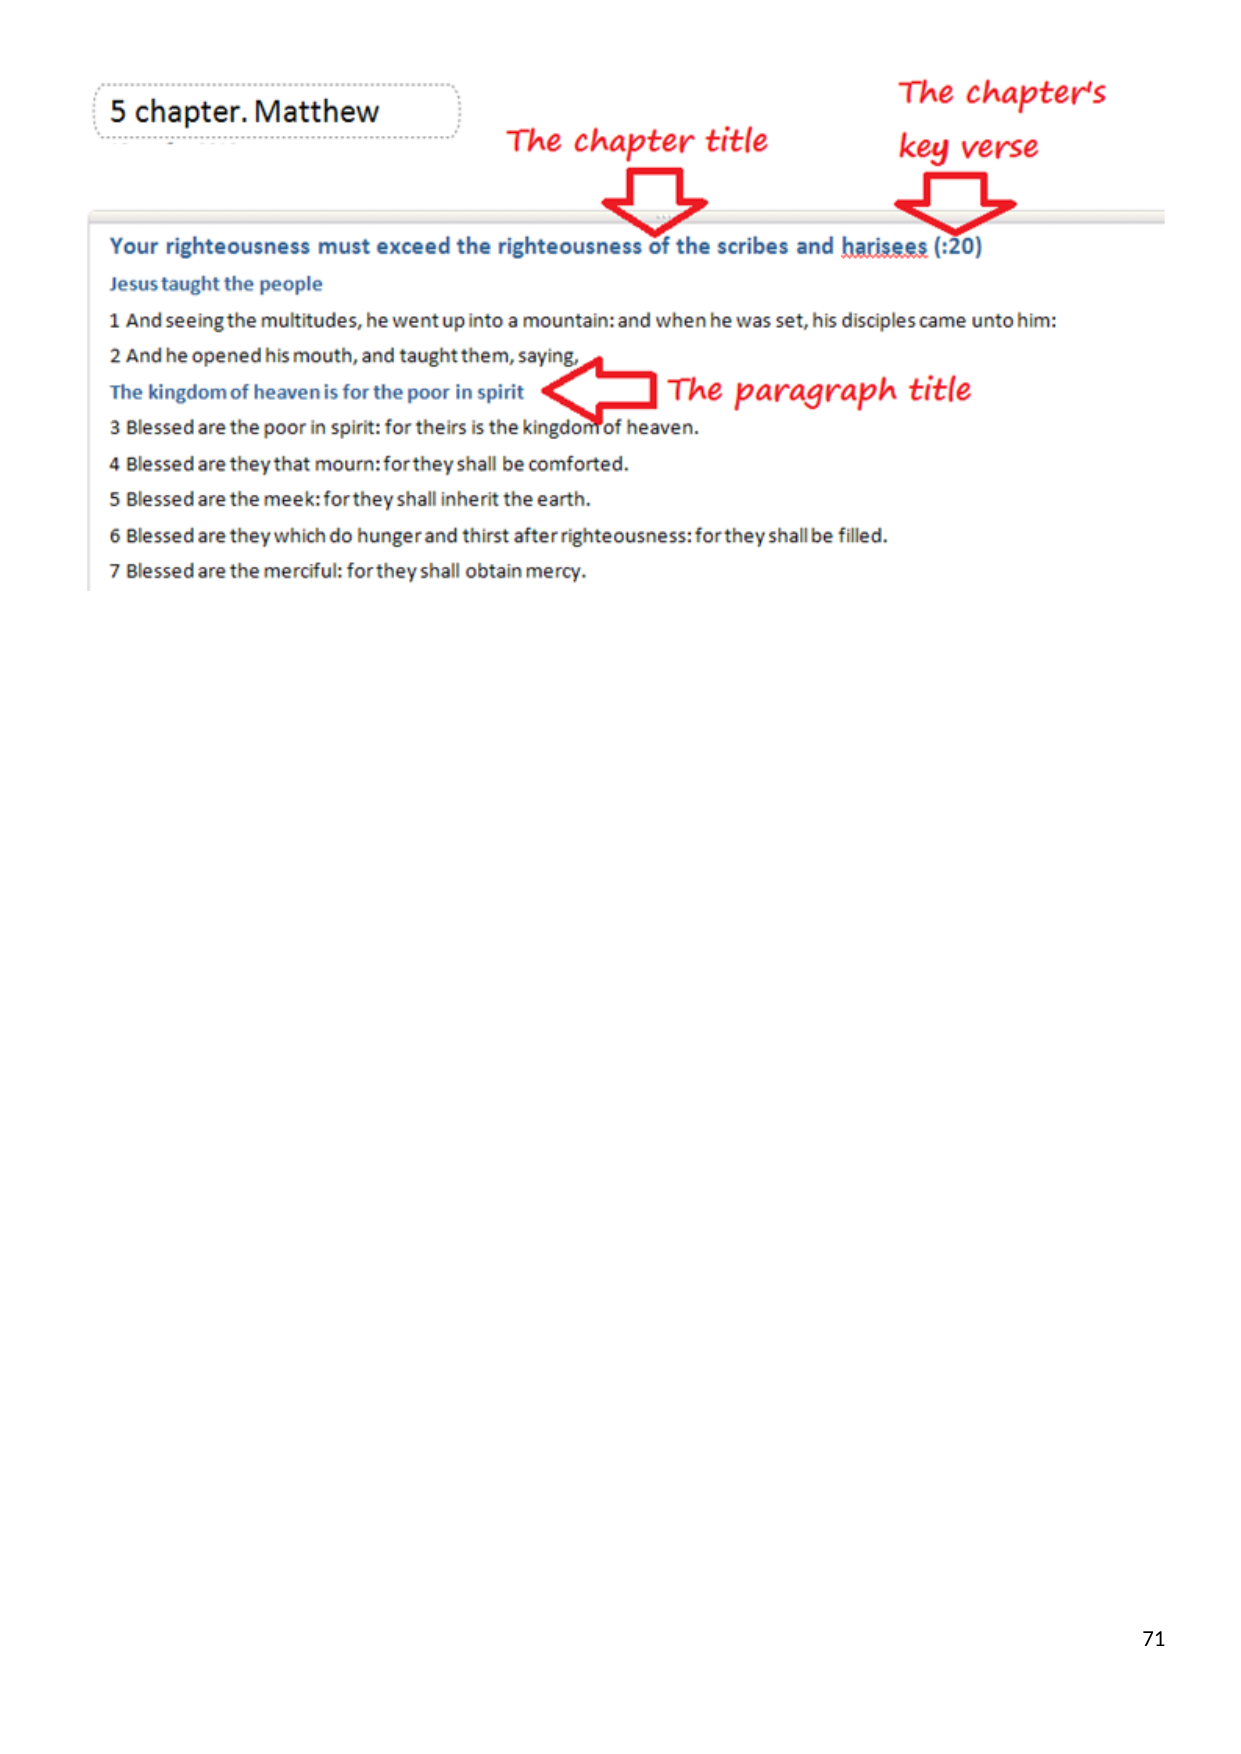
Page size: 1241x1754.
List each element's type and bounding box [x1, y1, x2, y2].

picture [75, 75, 1165, 591]
